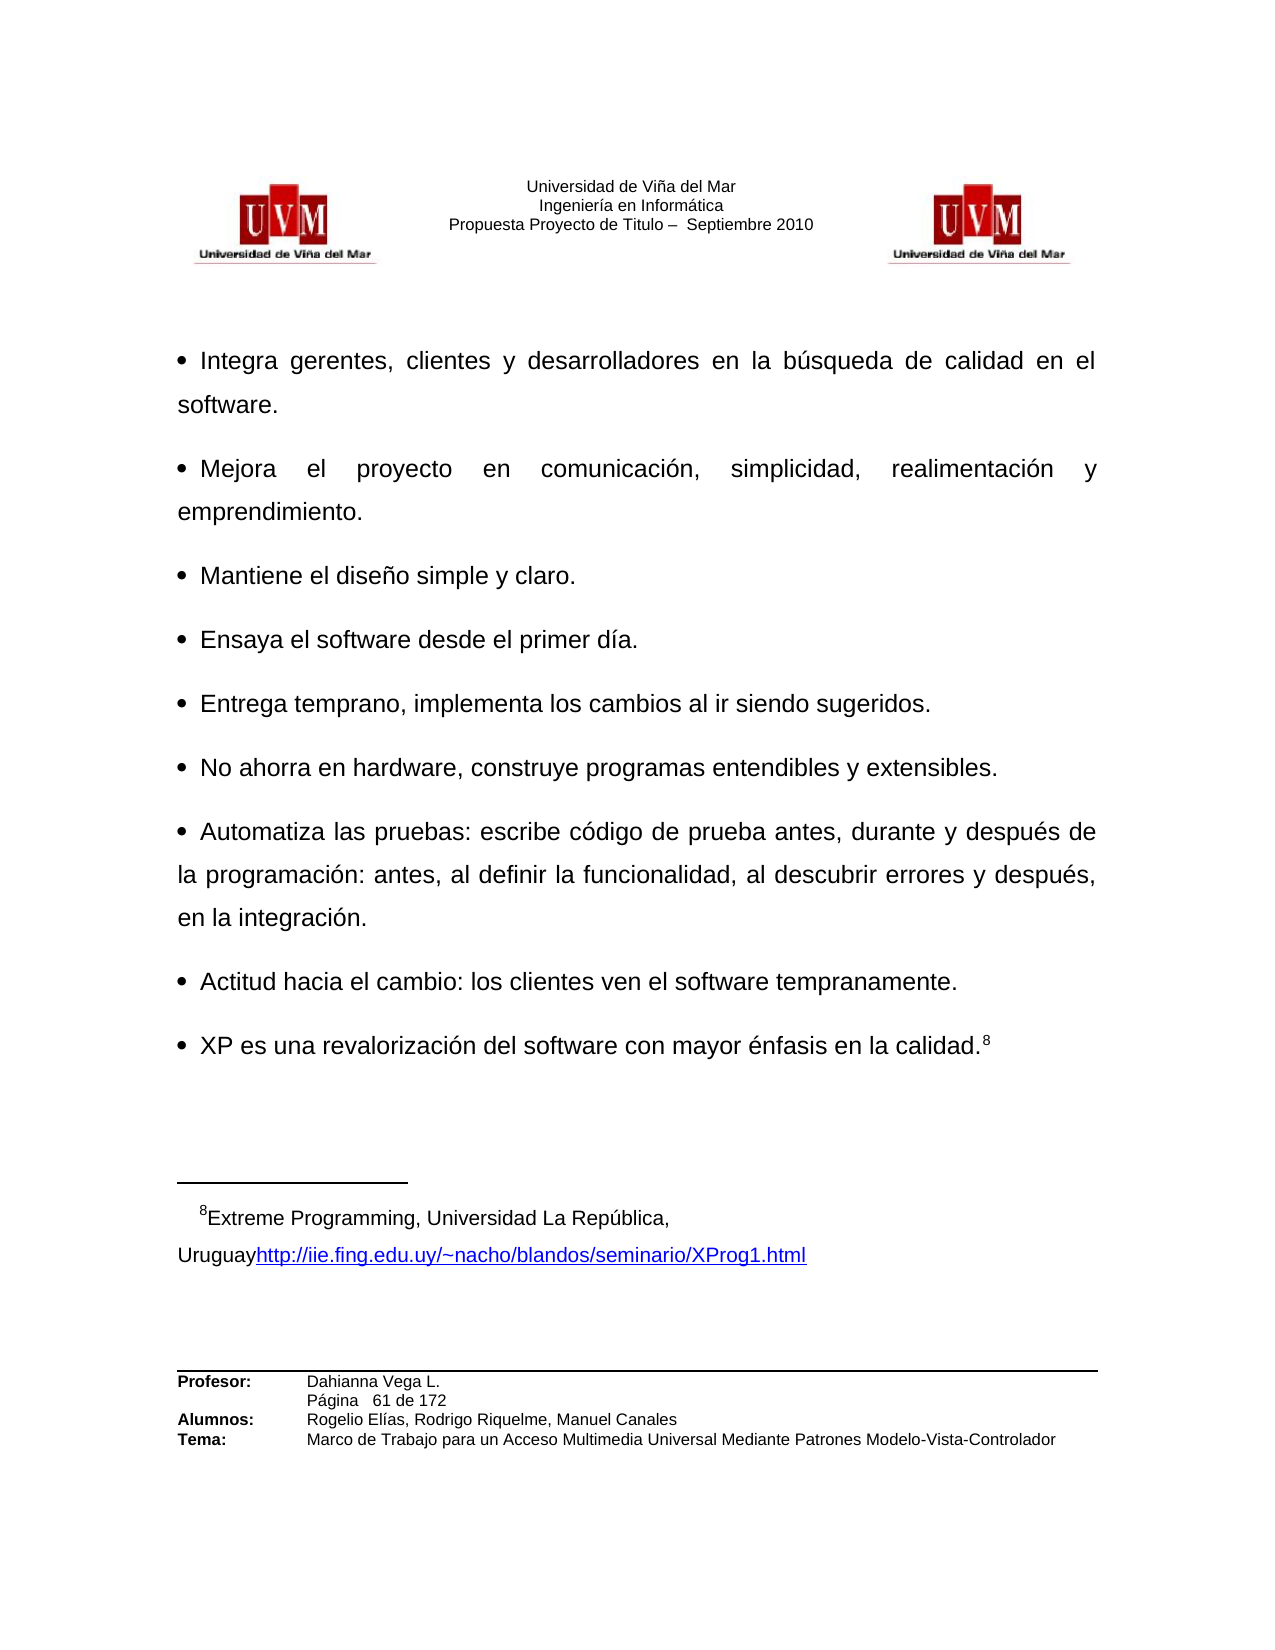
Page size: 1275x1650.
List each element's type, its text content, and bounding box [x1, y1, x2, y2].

picture [871, 176, 1084, 267]
text Integra gerentes, clientes y desarrolladores en la búsqueda de calidad en el software. [177, 346, 1098, 418]
text Mejora el proyecto en comunicación, simplicidad, realimentación y emprendimiento. [177, 453, 1098, 526]
text Actitud hacia el cambio: los clientes ven el software tempranamente. [177, 967, 1098, 996]
text Entrega temprano, implementa los cambios al ir siendo sugeridos. [177, 689, 1098, 718]
text Mantiene el diseño simple y claro. [177, 561, 1098, 589]
text No ahorra en hardware, construye programas entendibles y extensibles. [177, 753, 1098, 782]
text Ensaya el software desde el primer día. [177, 625, 1098, 654]
text Automatiza las pruebas: escribe código de prueba antes, durante y después de la programación: antes, al definir la funcionalidad, al descubrir errores y después, en la integración. [177, 817, 1098, 932]
picture [177, 176, 390, 267]
text XP es una revalorización del software con mayor énfasis en la calidad. [177, 1031, 1098, 1060]
